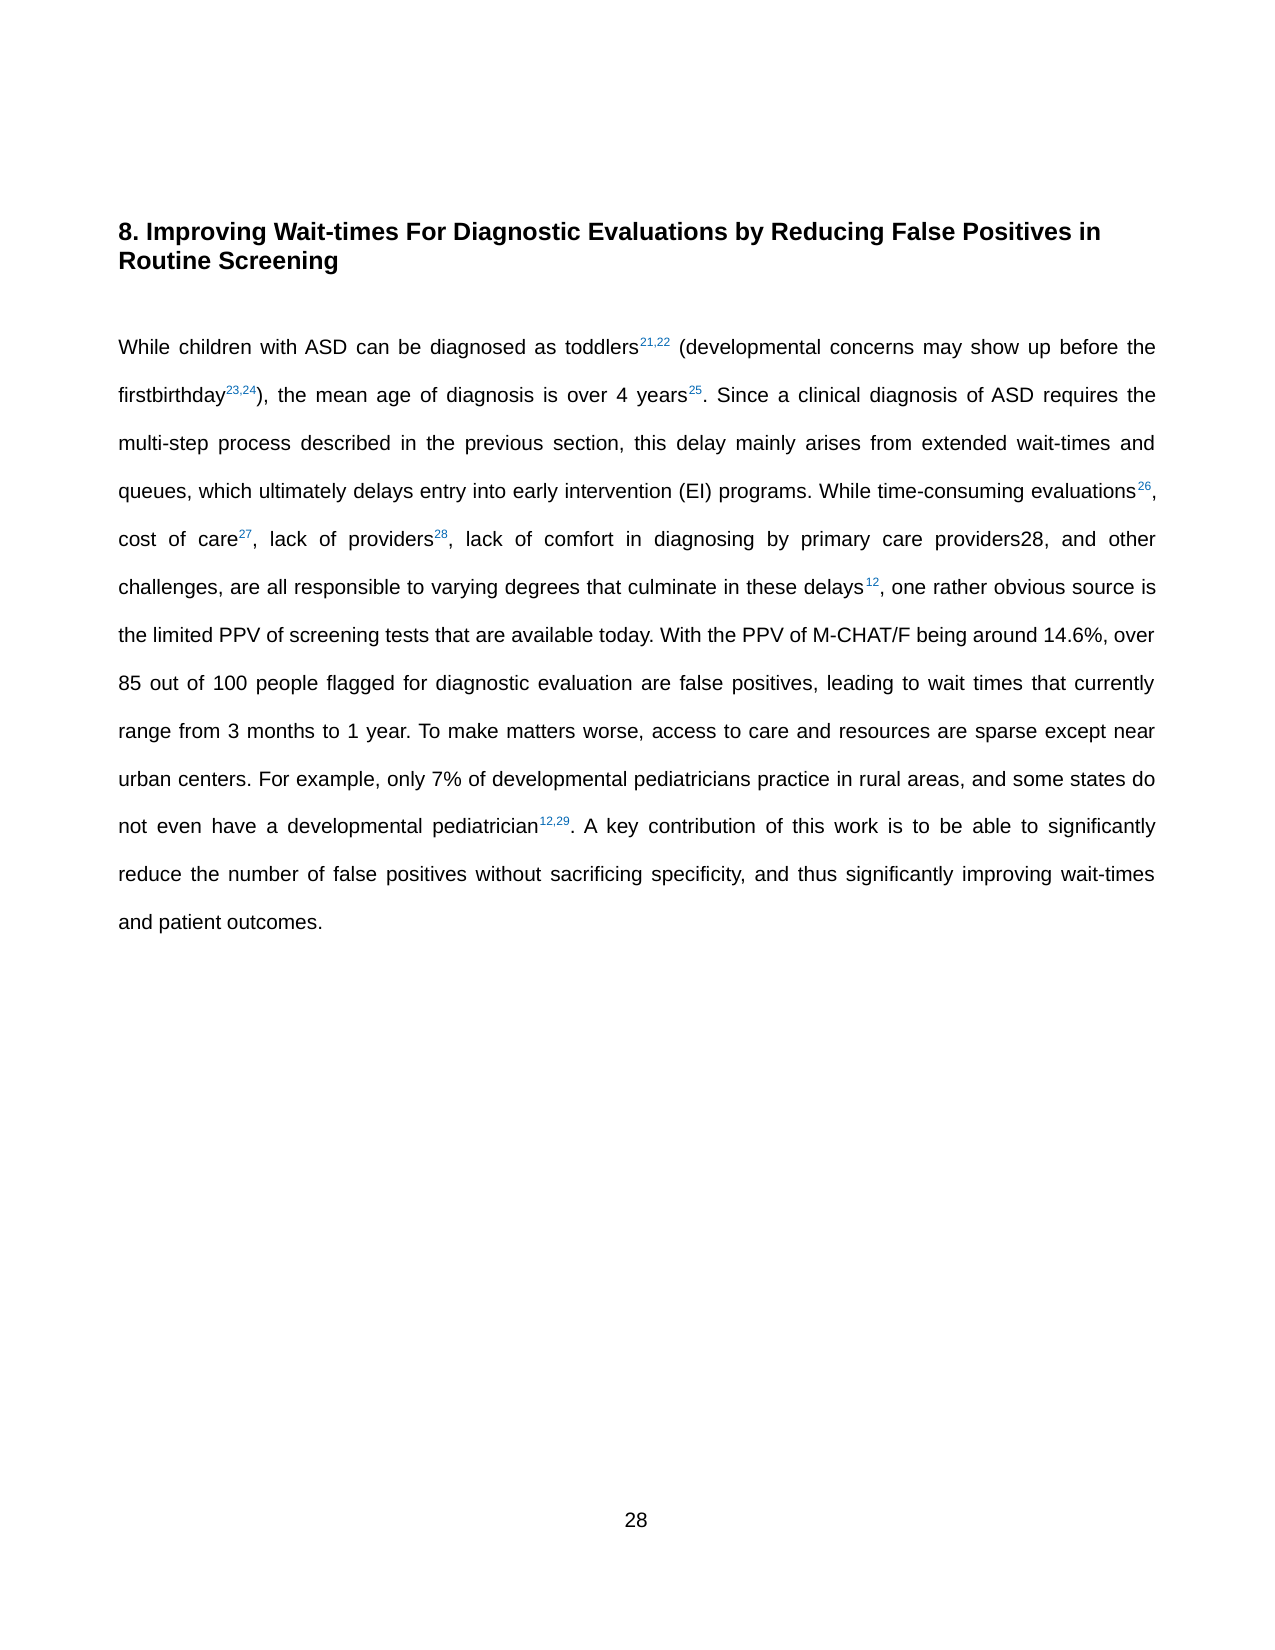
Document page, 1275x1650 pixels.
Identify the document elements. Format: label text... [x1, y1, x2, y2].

subtitle 8. Improving Wait-times For Diagnostic Evaluations by Reducing False Positives in Routine Screening [118, 217, 1157, 275]
text While children with ASD can be diagnosed as toddlers21,22 (developmental concerns may show up before the firstbirthday23,24), the mean age of diagnosis is over 4 years25. Since a clinical diagnosis of ASD requires the multi-step process described in the previous section, this delay mainly arises from extended wait-times and queues, which ultimately delays entry into early intervention (EI) programs. While time-consuming evaluations26, cost of care27, lack of providers28, lack of comfort in diagnosing by primary care providers28, and other challenges, are all responsible to varying degrees that culminate in these delays12, one rather obvious source is the limited PPV of screening tests that are available today. With the PPV of M-CHAT/F being around 14.6%, over 85 out of 100 people flagged for diagnostic evaluation are false positives, leading to wait times that currently range from 3 months to 1 year. To make matters worse, access to care and resources are sparse except near urban centers. For example, only 7% of developmental pediatricians practice in rural areas, and some states do not even have a developmental pediatrician12,29. A key contribution of this work is to be able to significantly reduce the number of false positives without sacrificing specificity, and thus significantly improving wait-times and patient outcomes. [118, 335, 1157, 934]
